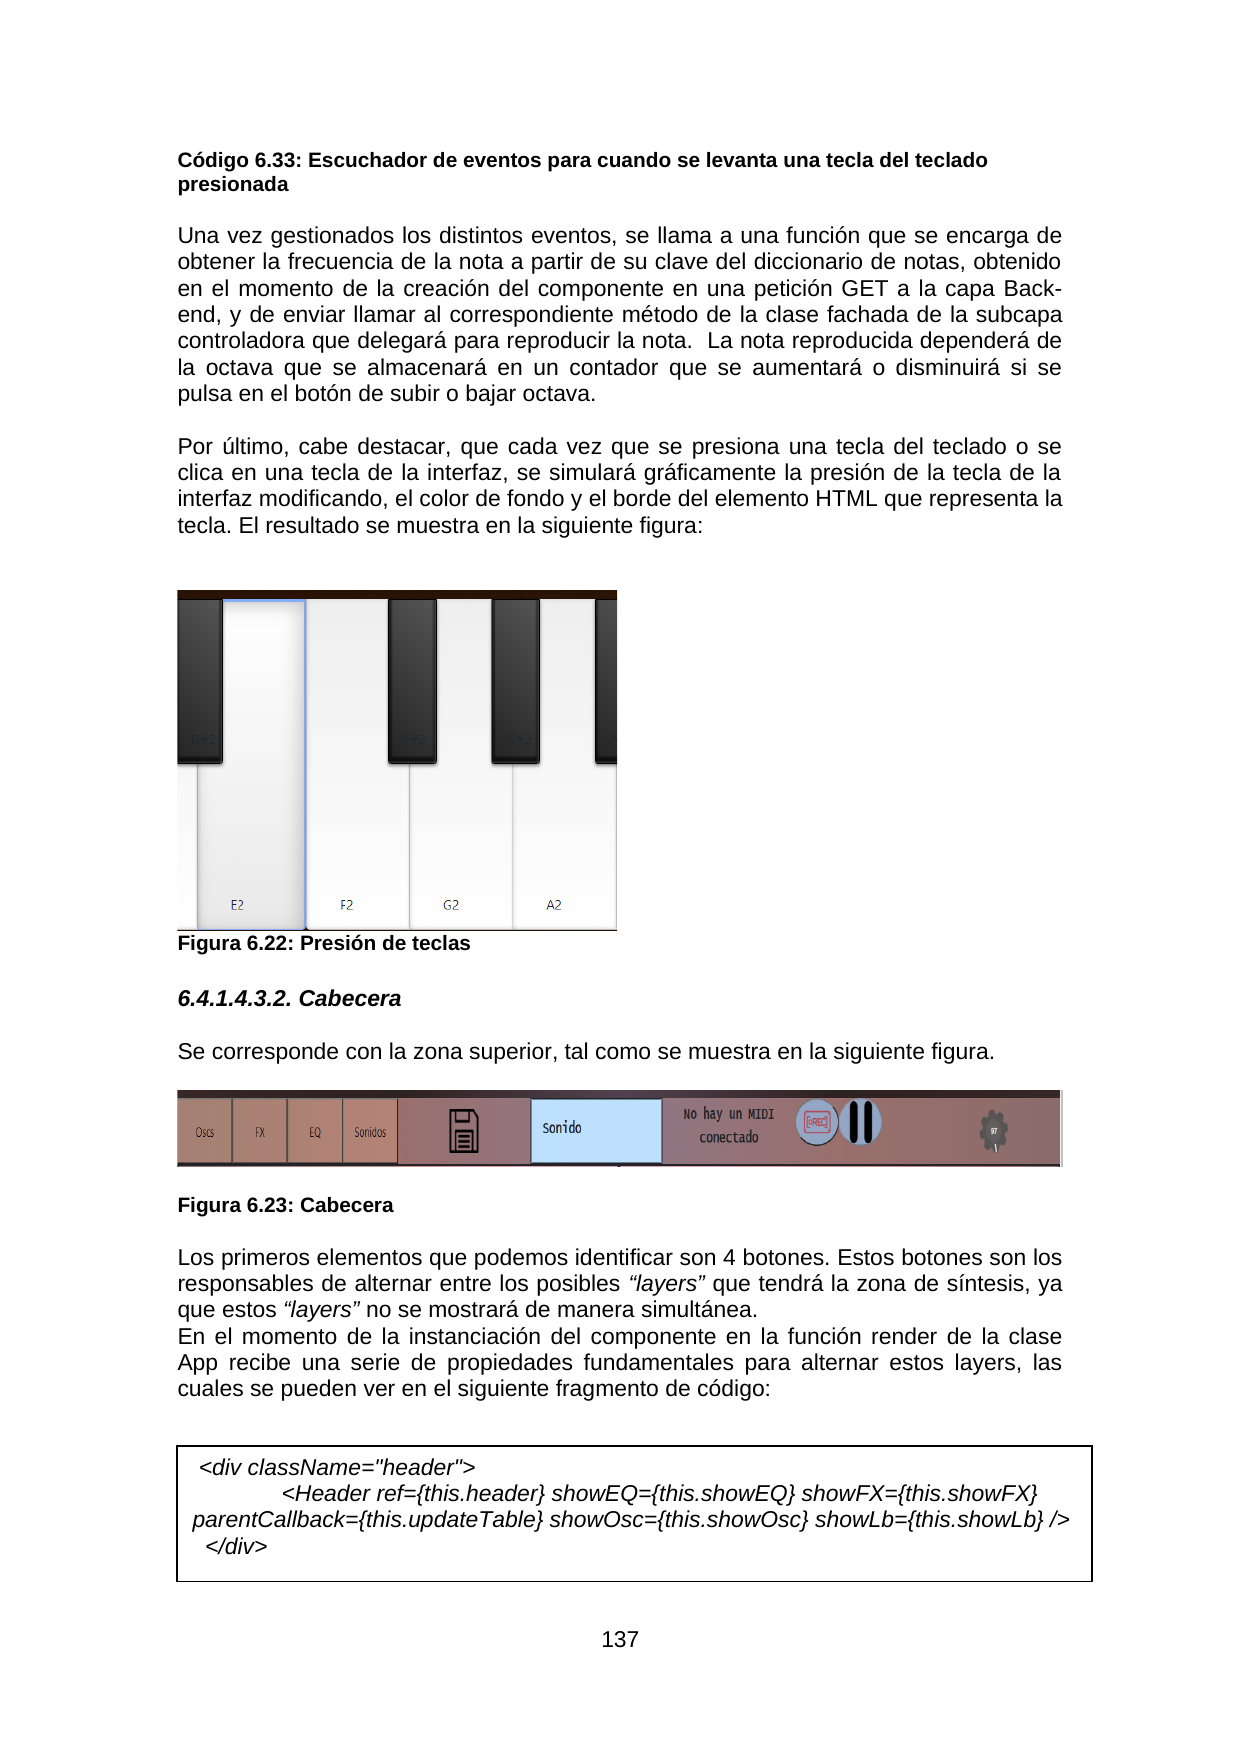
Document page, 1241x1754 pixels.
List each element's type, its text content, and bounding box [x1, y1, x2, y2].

text En el momento de la instanciación del componente en la función render de la clase App recibe una serie de propiedades fundamentales para alternar estos layers, las cuales se pueden ver en el siguiente fragmento de código: [177, 1323, 1063, 1402]
text Figura 6.23: Cabecera [177, 1193, 1063, 1217]
text Se corresponde con la zona superior, tal como se muestra en la siguiente figura. [177, 1038, 1063, 1064]
text Figura 6.22: Presión de teclas [177, 931, 1063, 955]
picture [177, 1090, 1063, 1167]
text Por último, cabe destacar, que cada vez que se presiona una tecla del teclado o se clica en una tecla de la interfaz, se simulará gráficamente la presión de la tecla de la interfaz modificando, el color de fondo y el borde del elemento HTML que representa la tecla. El resultado se muestra en la siguiente figura: [177, 433, 1063, 538]
text Los primeros elementos que podemos identificar son 4 botones. Estos botones son los responsables de alternar entre los posibles “layers” que tendrá la zona de síntesis, ya que estos “layers” no se mostrará de manera simultánea. [177, 1243, 1063, 1323]
picture [177, 590, 618, 931]
text Código 6.33: Escuchador de eventos para cuando se levanta una tecla del teclado presionada [177, 148, 1063, 196]
text Una vez gestionados los distintos eventos, se llama a una función que se encarga de obtener la frecuencia de la nota a partir de su clave del diccionario de notas, obtenido en el momento de la creación del componente en una petición GET a la capa Back-end, y de enviar llamar al correspondiente método de la clase fachada de la subcapa controladora que delegará para reproducir la nota. La nota reproducida dependerá de la octava que se almacenará en un contador que se aumentará o disminuirá si se pulsa en el botón de subir o bajar octava. [177, 222, 1063, 406]
subtitle 6.4.1.4.3.2. Cabecera [177, 985, 1063, 1012]
